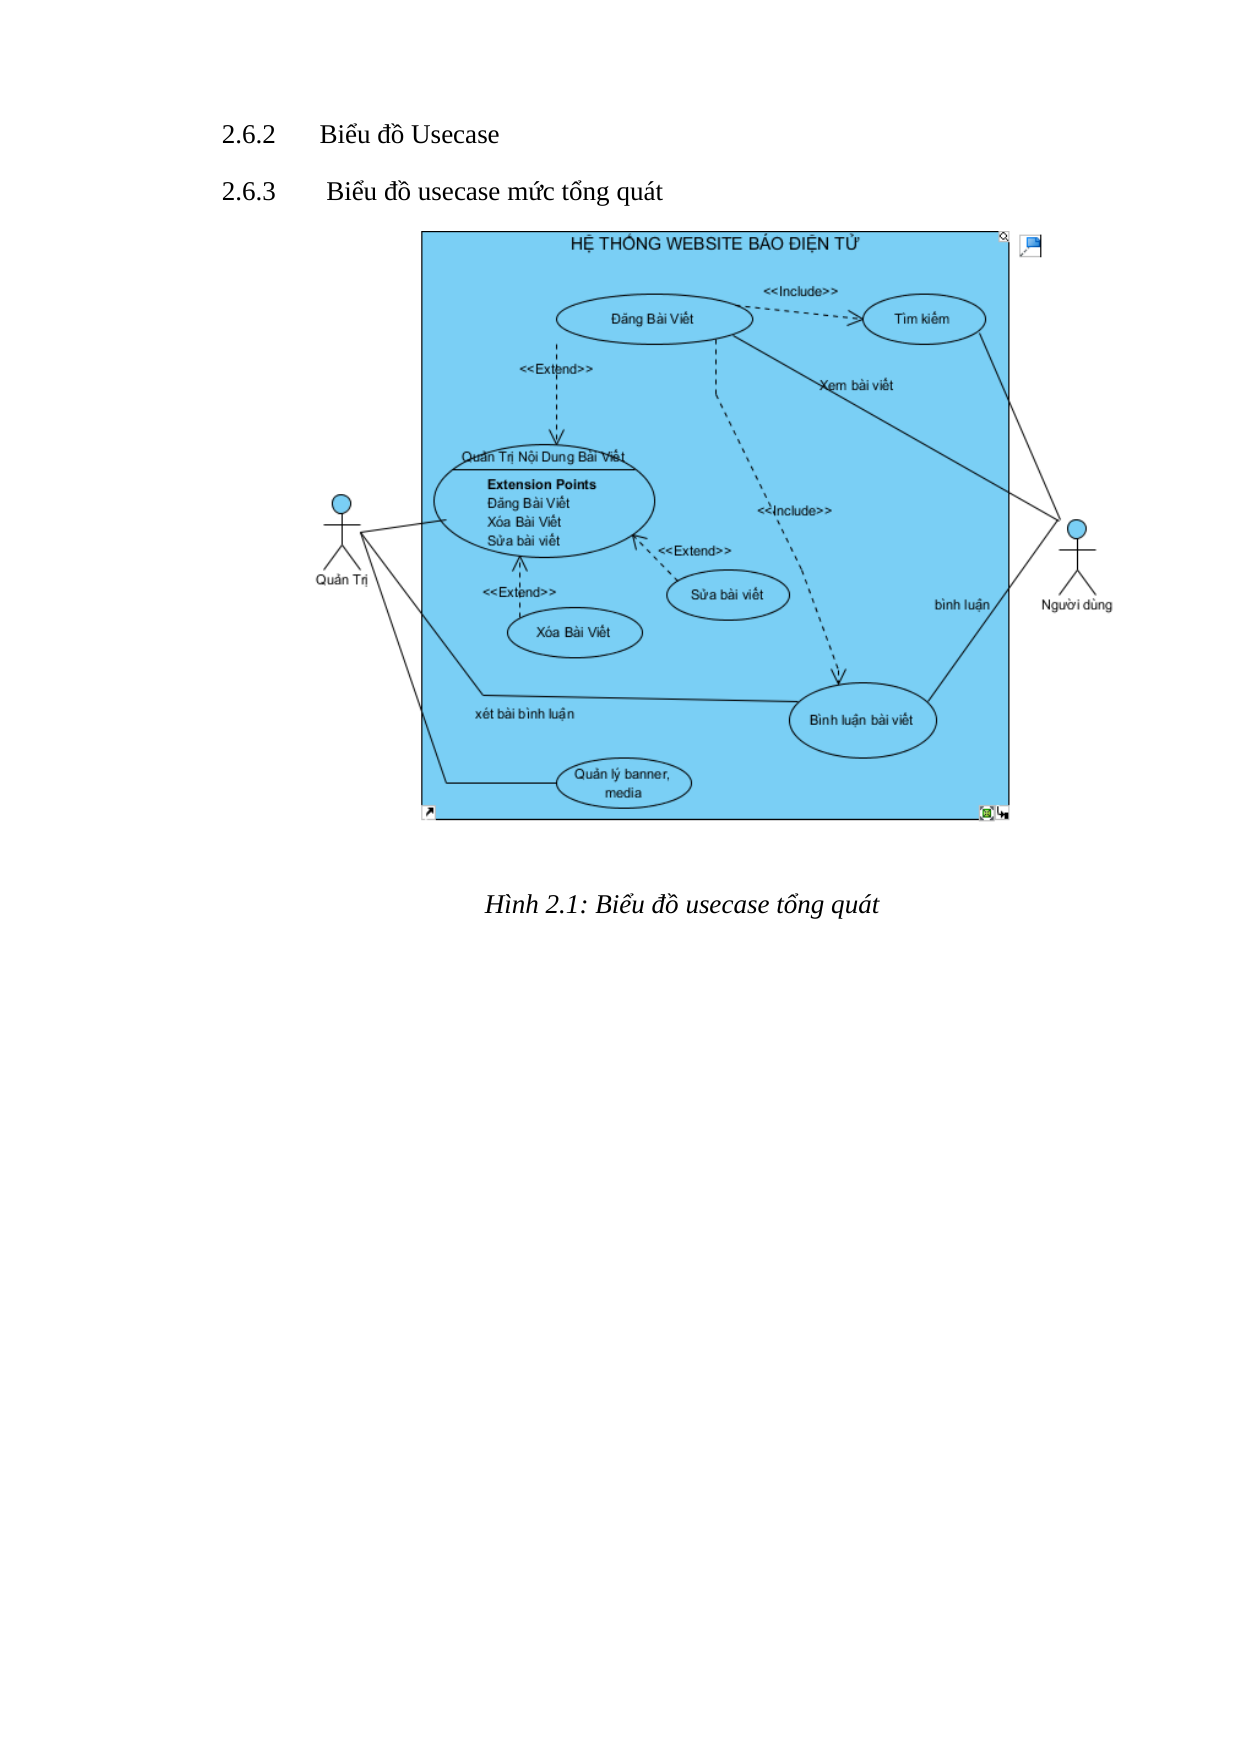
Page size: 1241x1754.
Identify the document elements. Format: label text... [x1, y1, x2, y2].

subtitle Biểu đồ usecase mức tổng quát [222, 175, 1122, 206]
text Hình 2.1: Biểu đồ usecase tổng quát [244, 888, 1122, 919]
picture [311, 231, 1115, 829]
subtitle Biểu đồ Usecase [222, 118, 1122, 149]
table_header [301, 231, 1126, 841]
